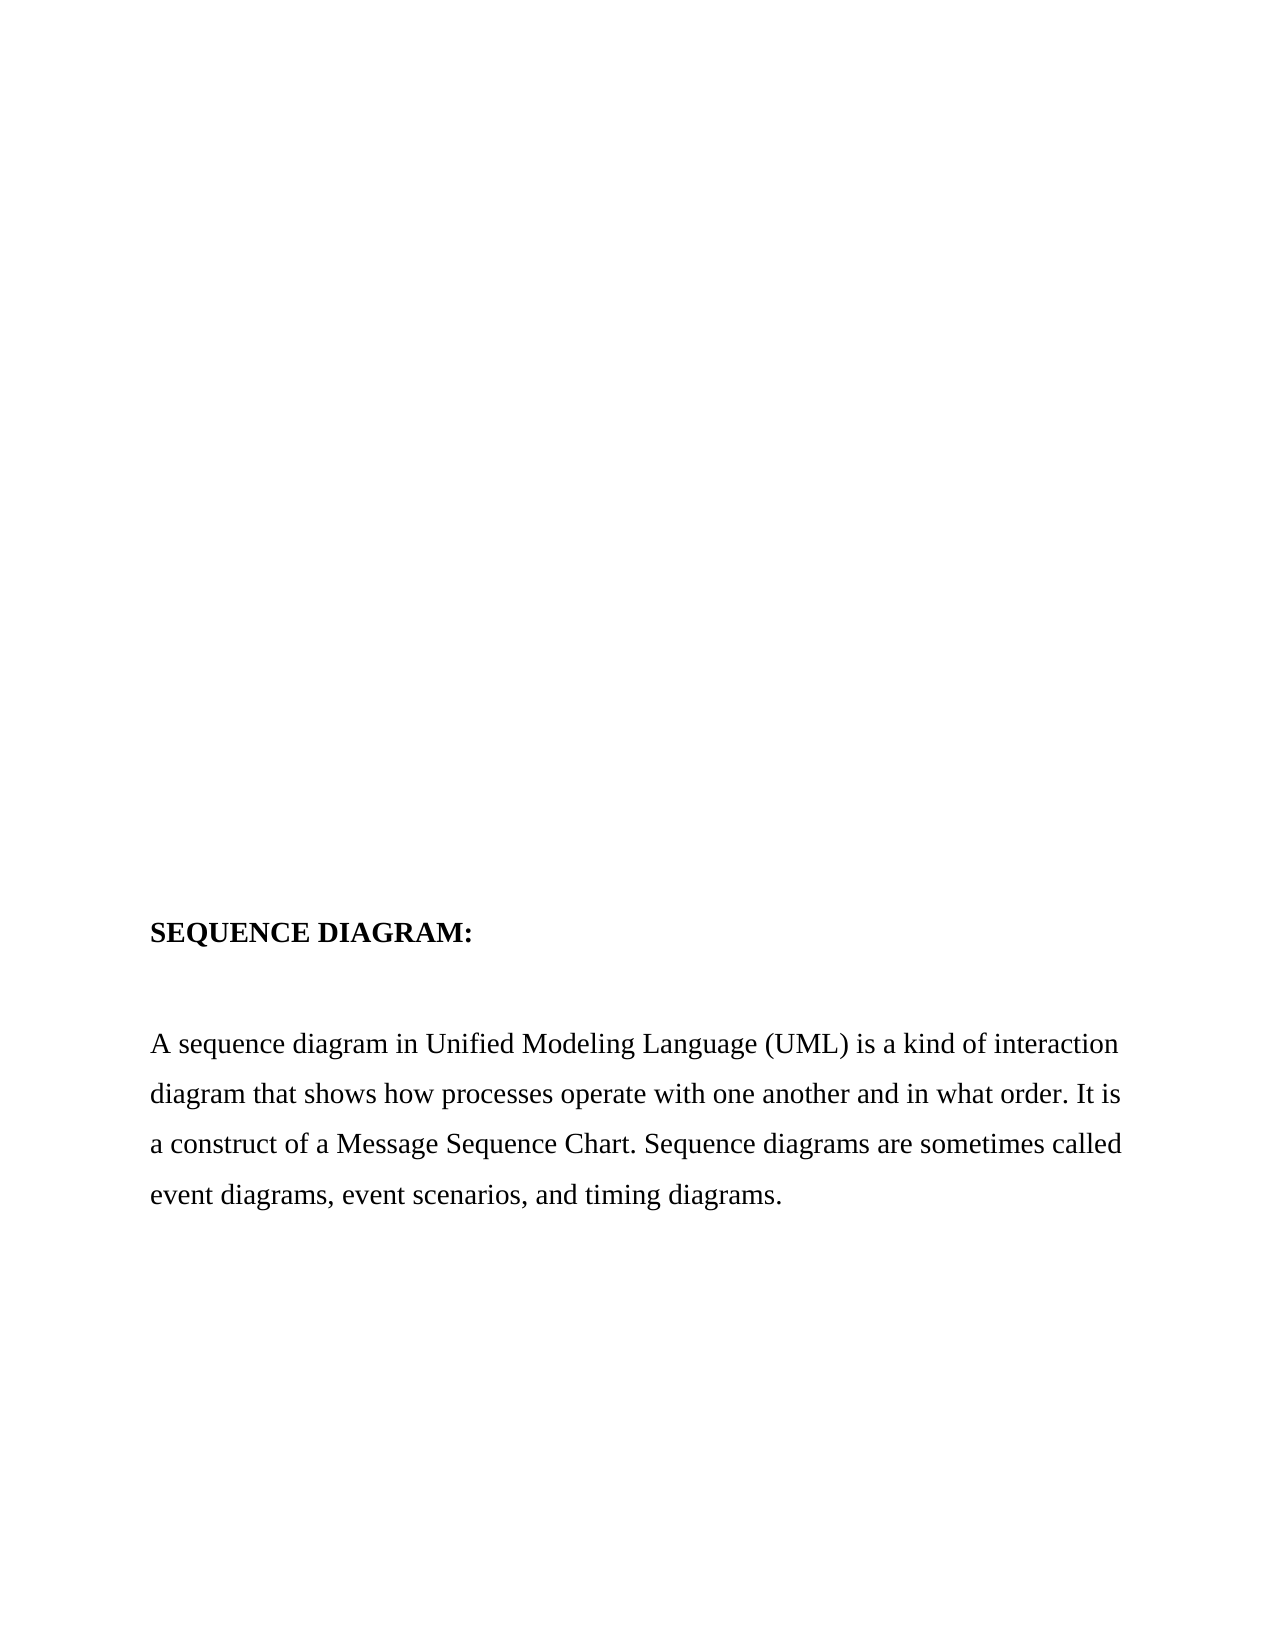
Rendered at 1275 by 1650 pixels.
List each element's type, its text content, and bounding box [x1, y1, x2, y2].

text SEQUENCE DIAGRAM: [150, 916, 1125, 949]
text A sequence diagram in Unified Modeling Language (UML) is a kind of interaction diagram that shows how processes operate with one another and in what order. It is a construct of a Message Sequence Chart. Sequence diagrams are sometimes called event diagrams, event scenarios, and timing diagrams. [150, 1026, 1125, 1211]
